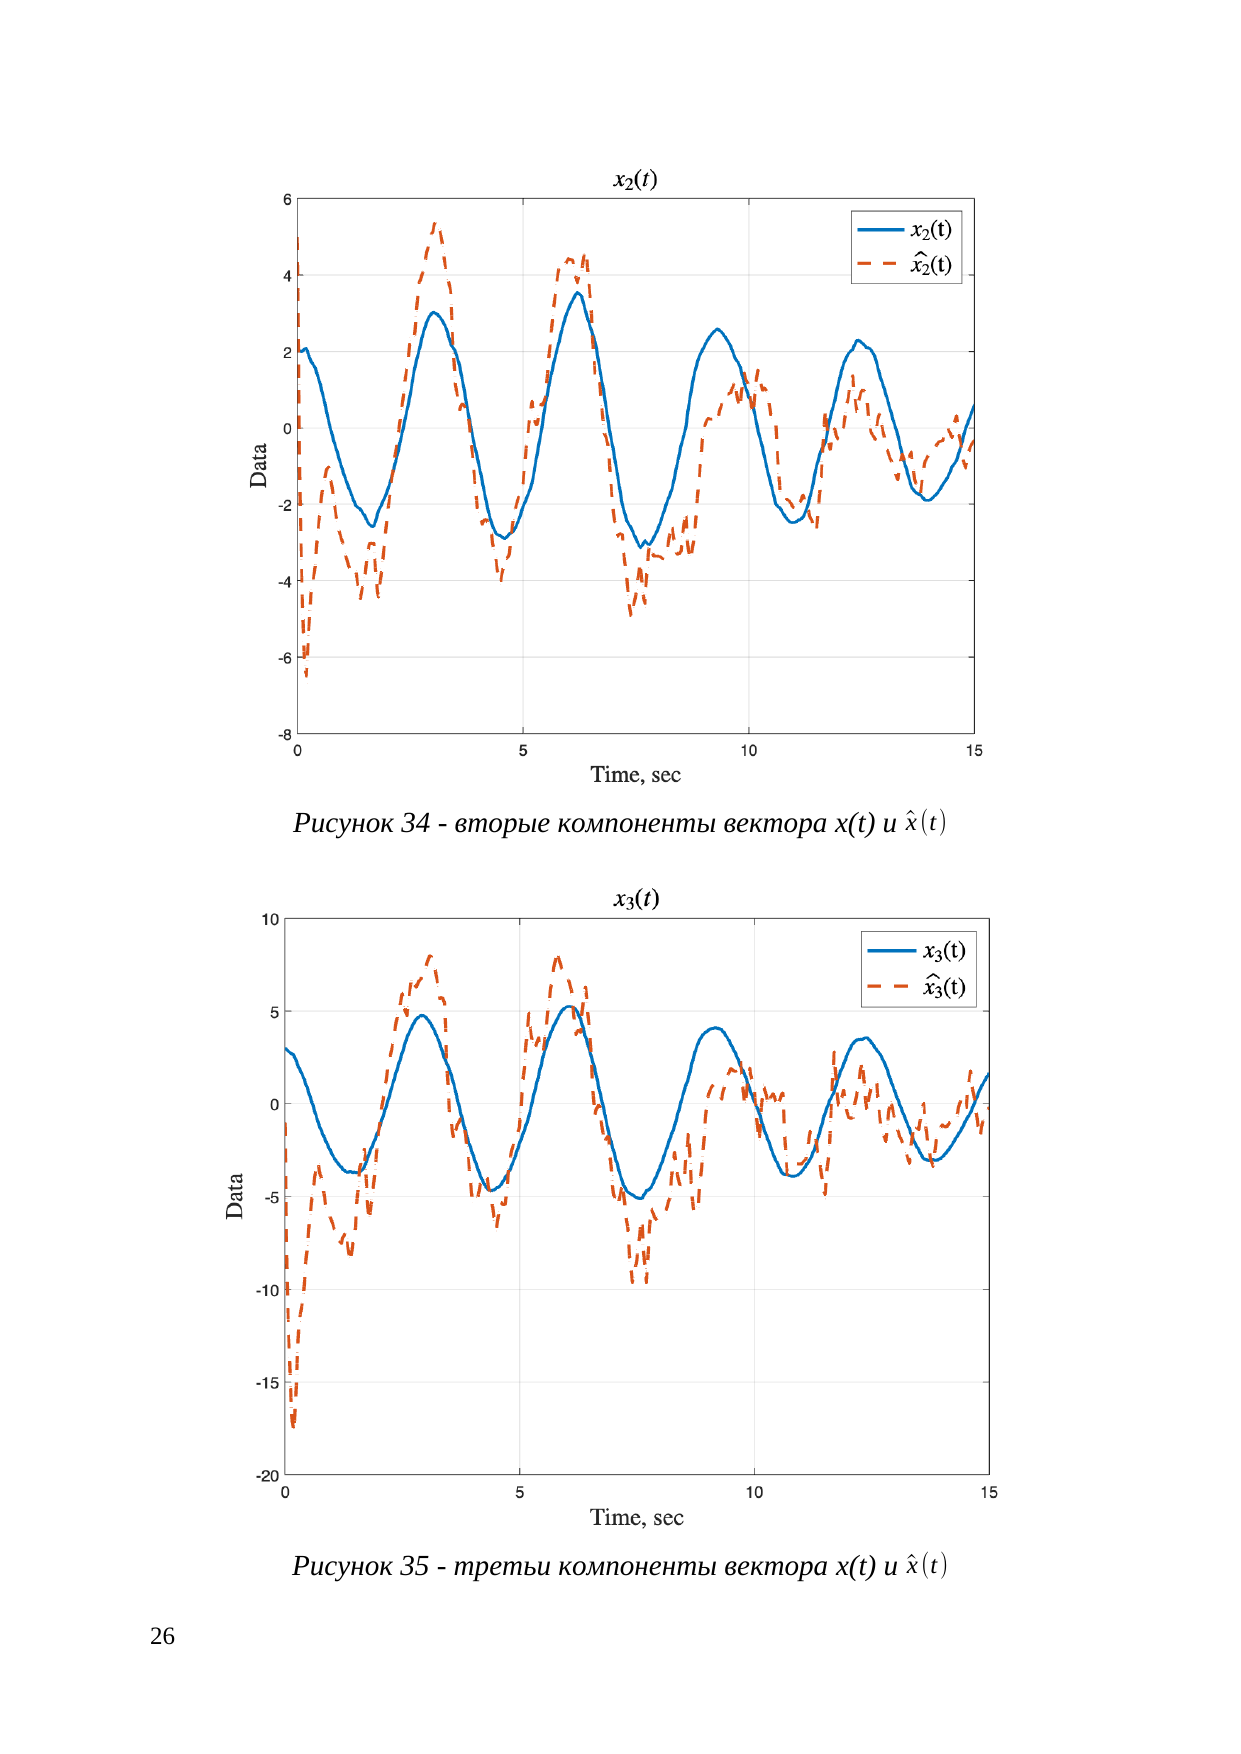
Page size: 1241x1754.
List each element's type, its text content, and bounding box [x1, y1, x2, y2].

picture [183, 150, 1057, 805]
text Рисунок 34 - вторые компоненты вектора x(t) и [150, 805, 1090, 838]
picture [166, 867, 1075, 1549]
text Рисунок 35 - третьи компоненты вектора x(t) и [150, 1548, 1090, 1582]
